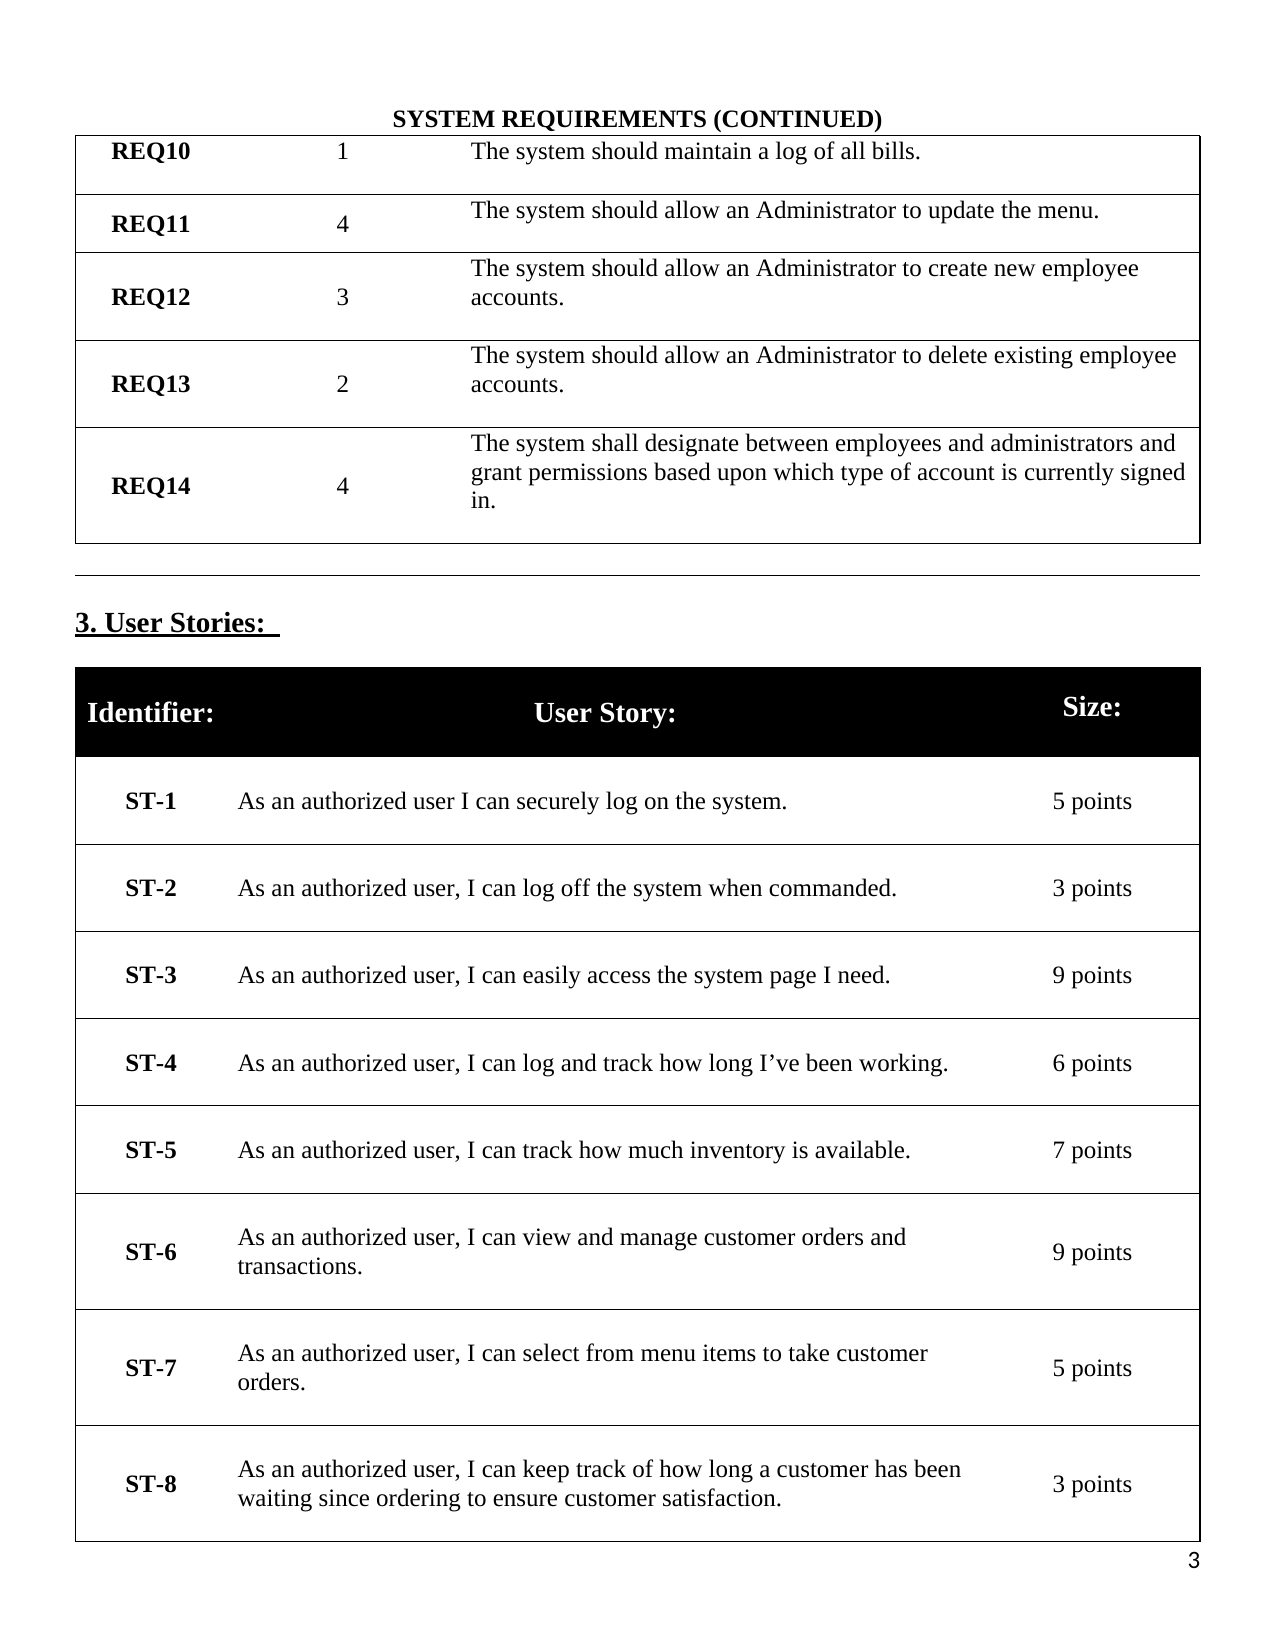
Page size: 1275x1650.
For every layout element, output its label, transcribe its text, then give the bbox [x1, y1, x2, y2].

table_cell 3 points [984, 1426, 1199, 1541]
table_cell ST-3 [76, 932, 226, 1018]
table_cell ST-5 [76, 1106, 226, 1193]
table_cell As an authorized user, I can keep track of how long a customer has been waiting since ordering to ensure customer satisfaction. [226, 1426, 984, 1541]
table_cell 7 points [984, 1106, 1199, 1193]
table_cell As an authorized user, I can view and manage customer orders and transactions. [226, 1194, 984, 1309]
table_cell ST-4 [76, 1019, 226, 1105]
table_cell 3 [226, 253, 459, 339]
table_cell The system shall designate between employees and administrators and grant permissions based upon which type of account is currently signed in. [459, 428, 1199, 543]
text SYSTEM REQUIREMENTS (CONTINUED) [75, 104, 1200, 135]
table_cell ST-1 [76, 757, 226, 843]
table_cell As an authorized user, I can log off the system when commanded. [226, 845, 984, 931]
table_header Identifier: [76, 668, 226, 756]
table_cell As an authorized user, I can log and track how long I’ve been working. [226, 1019, 984, 1105]
table_cell 9 points [984, 1194, 1199, 1309]
table_header REQ10 [76, 136, 226, 194]
table_header The system should maintain a log of all bills. [459, 136, 1199, 194]
table_cell REQ14 [76, 428, 226, 543]
table_cell The system should allow an Administrator to update the menu. [459, 195, 1199, 252]
table_cell As an authorized user, I can easily access the system page I need. [226, 932, 984, 1018]
table_cell 5 points [984, 757, 1199, 843]
text 3. User Stories: [75, 605, 1200, 638]
table_cell 4 [226, 195, 459, 252]
table_cell 4 [226, 428, 459, 543]
table_cell 9 points [984, 932, 1199, 1018]
table_cell REQ12 [76, 253, 226, 339]
table_cell The system should allow an Administrator to create new employee accounts. [459, 253, 1199, 339]
table_cell ST-2 [76, 845, 226, 931]
table_cell 6 points [984, 1019, 1199, 1105]
table_header 1 [226, 136, 459, 194]
table_cell ST-7 [76, 1310, 226, 1425]
table_cell ST-8 [76, 1426, 226, 1541]
table_cell As an authorized user, I can track how much inventory is available. [226, 1106, 984, 1193]
table_cell 3 points [984, 845, 1199, 931]
table_header Size: [984, 668, 1199, 756]
table_cell REQ11 [76, 195, 226, 252]
table_cell As an authorized user I can securely log on the system. [226, 757, 984, 843]
table_cell 5 points [984, 1310, 1199, 1425]
table_cell The system should allow an Administrator to delete existing employee accounts. [459, 341, 1199, 427]
table_header User Story: [226, 668, 984, 756]
table_cell 2 [226, 341, 459, 427]
table_cell As an authorized user, I can select from menu items to take customer orders. [226, 1310, 984, 1425]
table_cell REQ13 [76, 341, 226, 427]
table_cell ST-6 [76, 1194, 226, 1309]
